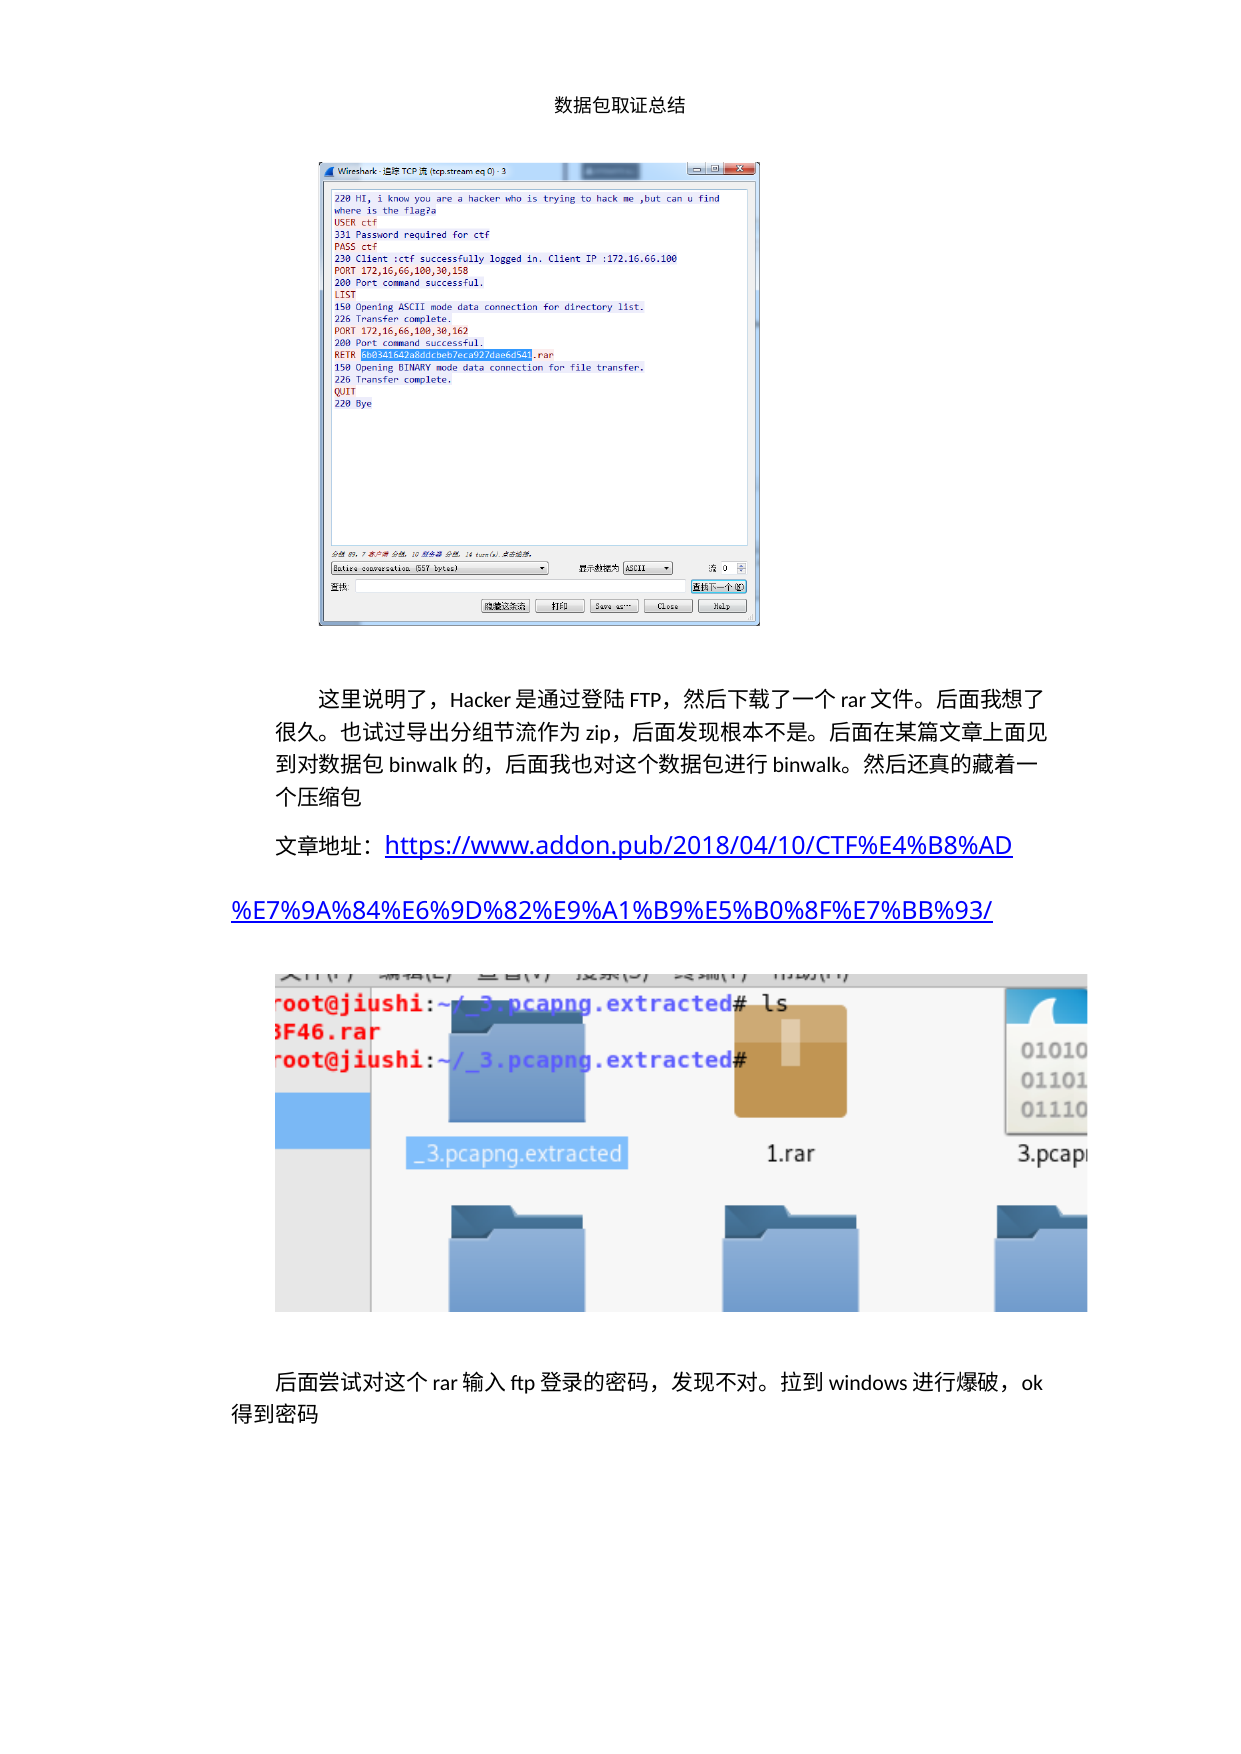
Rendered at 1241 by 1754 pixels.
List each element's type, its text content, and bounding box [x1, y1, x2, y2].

picture [275, 974, 1088, 1312]
list 文章地址：https://www.addon.pub/2018/04/10/CTF%E4%B8%AD%E7%9A%84%E6%9D%82%E9%A1%B9%E5%B0%8F%E7%BB%93/ [231, 812, 1053, 942]
picture [318, 162, 760, 626]
list 这里说明了，Hacker是通过登陆FTP，然后下载了一个rar文件。后面我想了很久。也试过导出分组节流作为zip，后面发现根本不是。后面在某篇文章上面见到对数据包binwalk的，后面我也对这个数据包进行binwalk。然后还真的藏着一个压缩包 [275, 682, 1053, 812]
list 后面尝试对这个rar输入ftp登录的密码，发现不对。拉到windows进行爆破，ok得到密码 [231, 1364, 1053, 1429]
